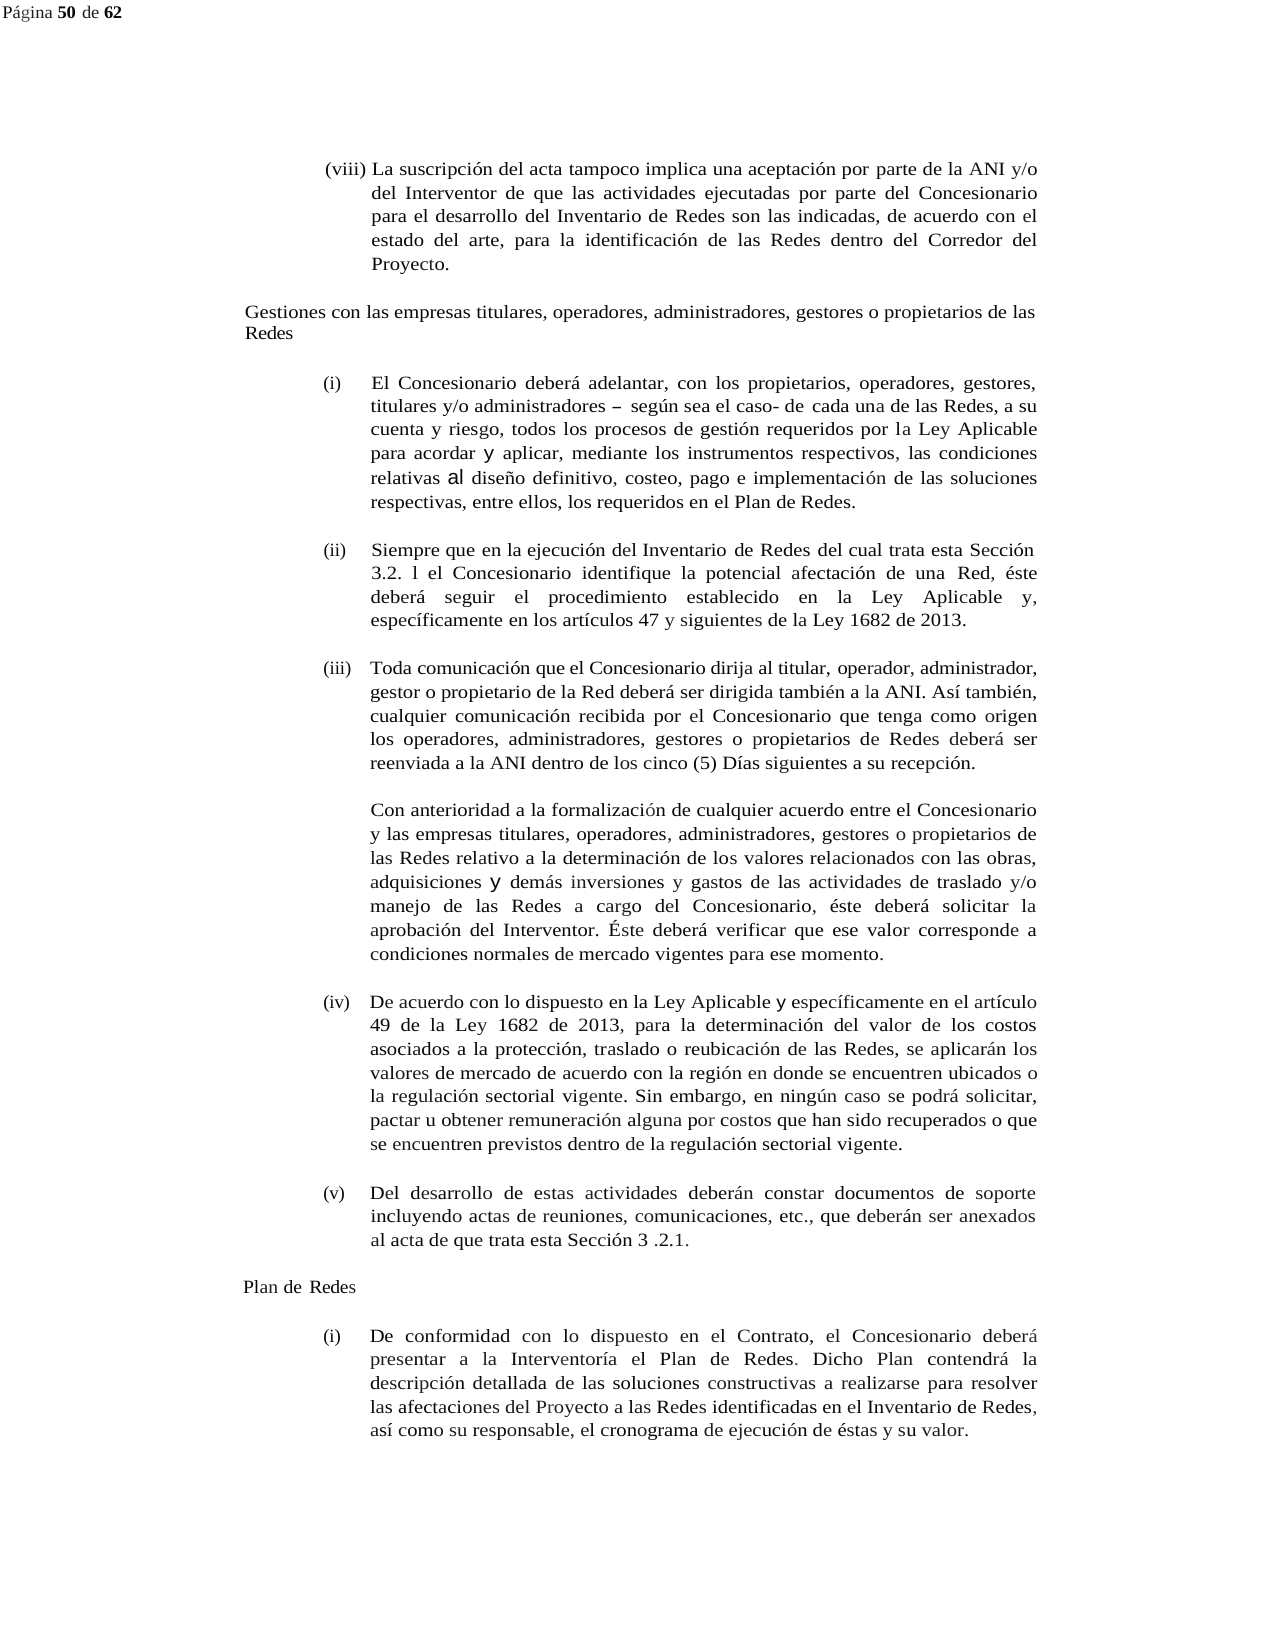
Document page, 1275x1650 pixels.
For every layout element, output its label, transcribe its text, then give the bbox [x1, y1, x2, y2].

list De conformidad con lo dispuesto en el Contrato, el Concesionario deberá presentar a la Interventoría el Plan de Redes. Dicho Plan contendrá la descripción detallada de las soluciones constructivas a realizarse para resolver las afectaciones del Proyecto a las Redes identificadas en el Inventario de Redes, así como su responsable, el cronograma de ejecución de éstas y su valor. [323, 1324, 1037, 1441]
list Toda comunicación que el Concesionario dirija al titular, operador, administrador, gestor o propietario de la Red deberá ser dirigida también a la ANI. Así también, cualquier comunicación recibida por el Concesionario que tenga como origen los operadores, administradores, gestores o propietarios de Redes deberá ser reenviada a la ANI dentro de los cinco (5) Días siguientes a su recepción. [323, 657, 1037, 773]
list Del desarrollo de estas actividades deberán constar documentos de soporte incluyendo actas de reuniones, comunicaciones, etc., que deberán ser anexados al acta de que trata esta Sección 3 .2.1. [323, 1182, 1036, 1250]
text (viii) La suscripción del acta tampoco implica una aceptación por parte de la ANI y/o del Interventor de que las actividades ejecutadas por parte del Concesionario para el desarrollo del Inventario de Redes son las indicadas, de acuerdo con el estado del arte, para la identificación de las Redes dentro del Corredor del Proyecto. [325, 158, 1037, 274]
text 3.2. l el Concesionario identifique la potencial afectación de una Red, éste deberá seguir el procedimiento establecido en la Ley Aplicable y, específicamente en los artículos 47 y siguientes de la Ley 1682 de 2013. [370, 562, 1037, 631]
text Gestiones con las empresas titulares, operadores, administradores, gestores o propietarios de las Redes [244, 301, 1043, 344]
text Con anterioridad a la formalización de cualquier acuerdo entre el Concesionario y las empresas titulares, operadores, administradores, gestores o propietarios de las Redes relativo a la determinación de los valores relacionados con las obras, adquisiciones y demás inversiones y gastos de las actividades de traslado y/o manejo de las Redes a cargo del Concesionario, éste deberá solicitar la aprobación del Interventor. Éste deberá verificar que ese valor corresponde a condiciones normales de mercado vigentes para ese momento. [370, 799, 1037, 964]
list Siempre que en la ejecución del Inventario de Redes del cual trata esta Sección [323, 539, 1112, 560]
text Plan de Redes [243, 1276, 1112, 1297]
list El Concesionario deberá adelantar, con los propietarios, operadores, gestores, titulares y/o administradores - según sea el caso- de cada una de las Redes, a su cuenta y riesgo, todos los procesos de gestión requeridos por la Ley Aplicable para acordar y aplicar, mediante los instrumentos respectivos, las condiciones relativas al diseño definitivo, costeo, pago e implementación de las soluciones respectivas, entre ellos, los requeridos en el Plan de Redes. [323, 372, 1037, 512]
list De acuerdo con lo dispuesto en la Ley Aplicable y específicamente en el artículo 49 de la Ley 1682 de 2013, para la determinación del valor de los costos asociados a la protección, traslado o reubicación de las Redes, se aplicarán los valores de mercado de acuerdo con la región en donde se encuentren ubicados o la regulación sectorial vigente. Sin embargo, en ningún caso se podrá solicitar, pactar u obtener remuneración alguna por costos que han sido recuperados o que se encuentren previstos dentro de la regulación sectorial vigente. [323, 991, 1037, 1154]
